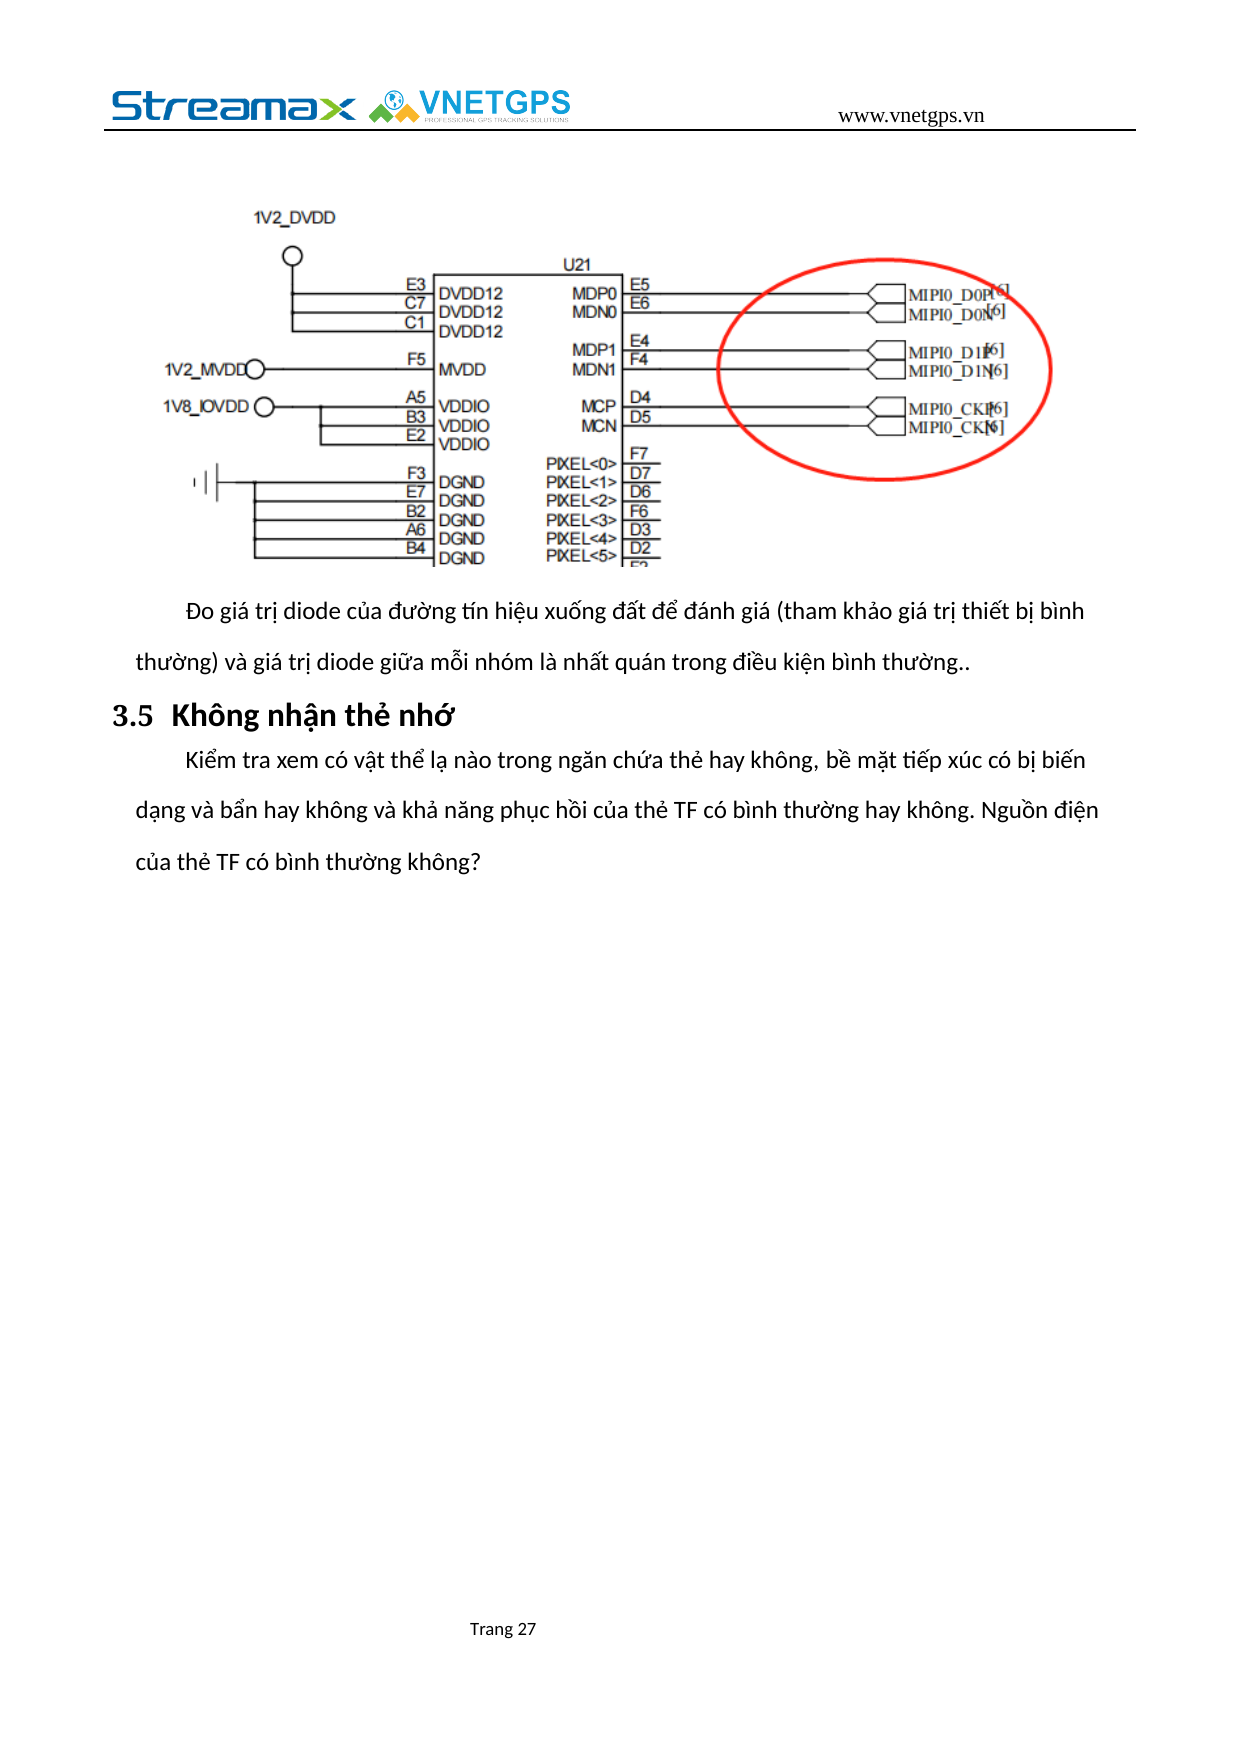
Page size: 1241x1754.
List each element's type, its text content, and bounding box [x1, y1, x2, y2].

picture [135, 166, 1054, 567]
subtitle Không nhận thẻ nhớ [112, 694, 1128, 735]
picture [112, 91, 364, 120]
text Đo giá trị diode của đường tín hiệu xuống đất để đánh giá (tham khảo giá trị thiết bị bình thường) và giá trị diode giữa mỗi nhóm là nhất quán trong điều kiện bình thường.. [135, 594, 1128, 679]
text Kiểm tra xem có vật thể lạ nào trong ngăn chứa thẻ hay không, bề mặt tiếp xúc có bị biến dạng và bẩn hay không và khả năng phục hồi của thẻ TF có bình thường hay không. Nguồn điện của thẻ TF có bình thường không? [135, 742, 1128, 878]
picture [368, 90, 570, 123]
